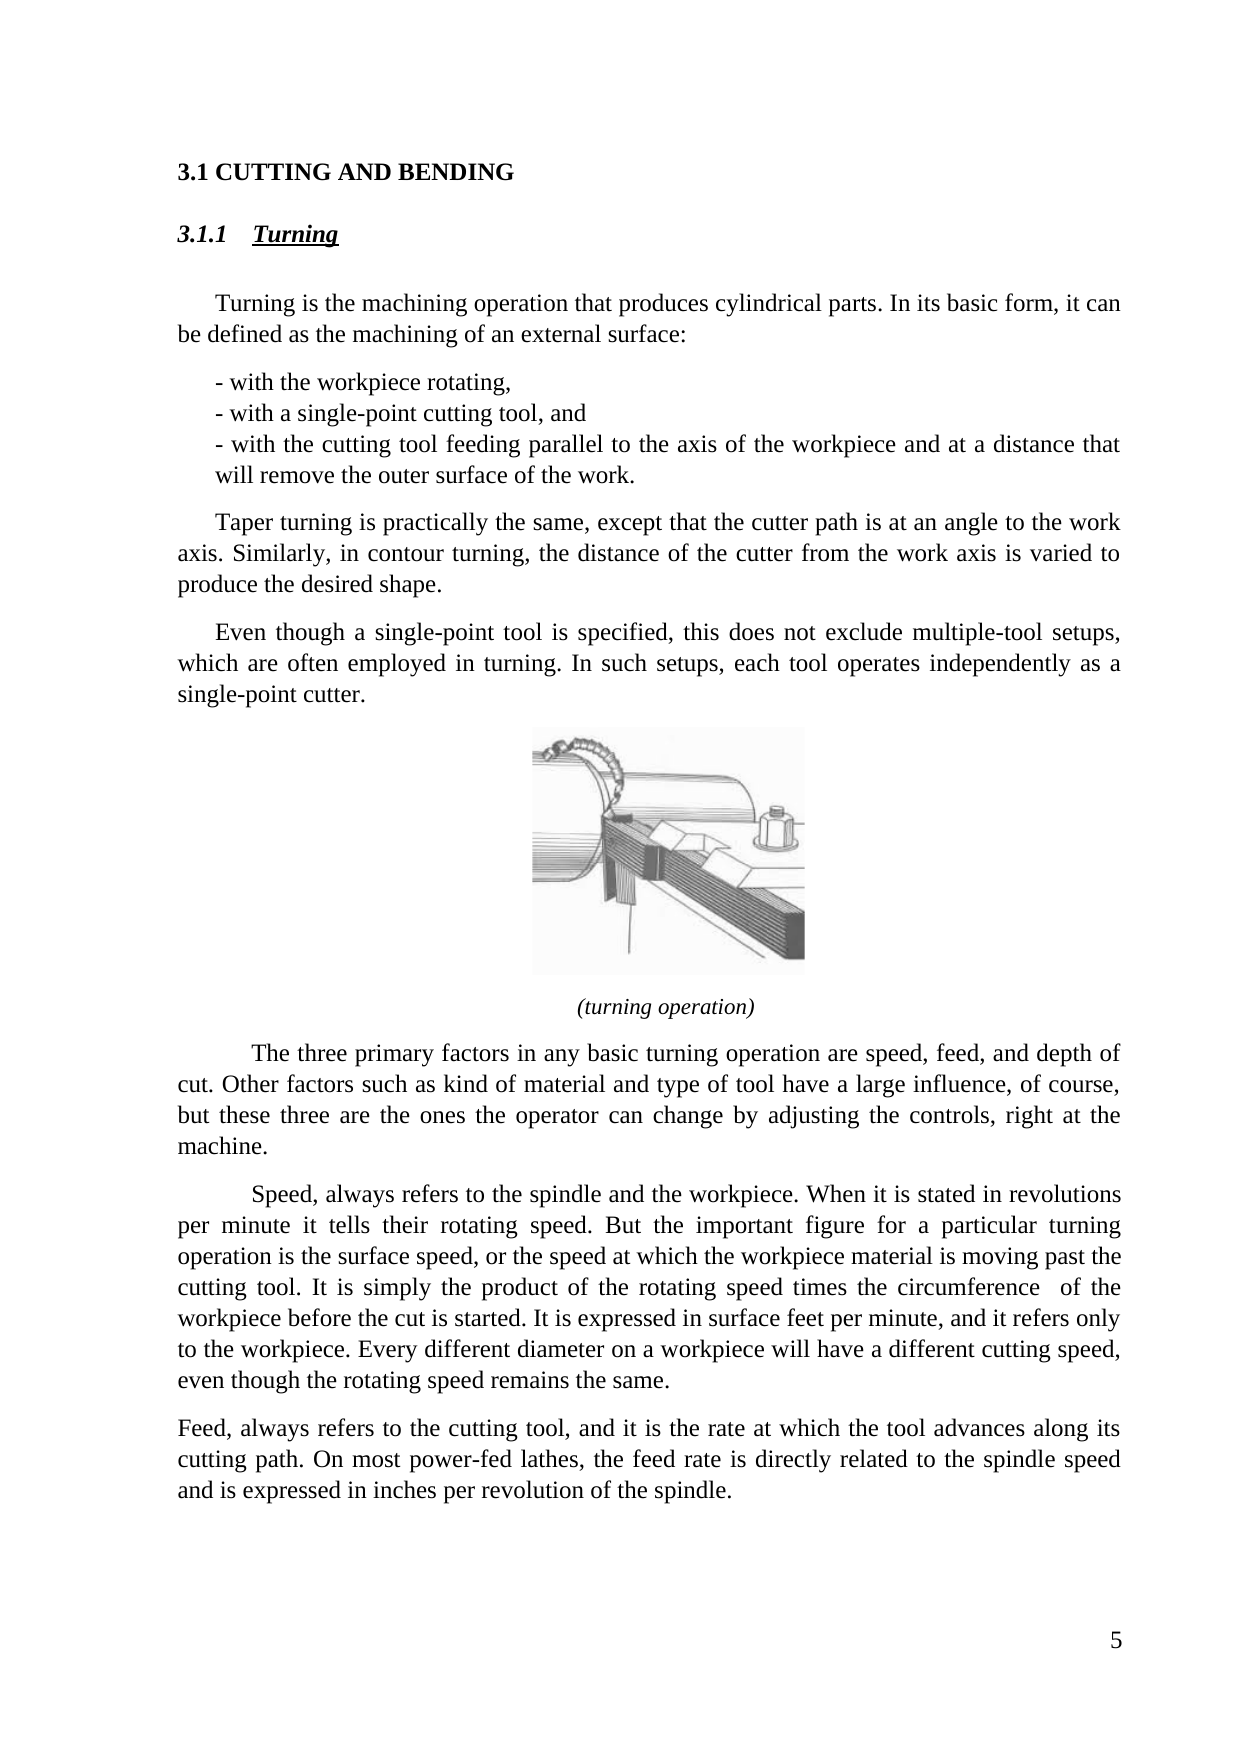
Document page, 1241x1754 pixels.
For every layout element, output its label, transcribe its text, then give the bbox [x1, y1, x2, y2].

text Feed, always refers to the cutting tool, and it is the rate at which the tool advances along its cutting path. On most power-fed lathes, the feed rate is directly related to the spindle speed and is expressed in inches per revolution of the spindle. [177, 1413, 1122, 1504]
text Even though a single-point tool is specified, this does not exclude multiple-tool setups, which are often employed in turning. In such setups, each tool operates independently as a single-point cutter. [177, 617, 1122, 708]
list - with the cutting tool feeding parallel to the axis of the workpiece and at a distance that will remove the outer surface of the work. [215, 429, 1122, 488]
text Speed, always refers to the spindle and the workpiece. When it is stated in revolutions per minute it tells their rotating speed. But the important figure for a particular turning operation is the surface speed, or the speed at which the workpiece material is moving past the cutting tool. It is simply the product of the rotating speed times the circumference of the workpiece before the cut is started. It is expressed in surface feet per minute, and it refers only to the workpiece. Every different diameter on a workpiece will have a different cutting speed, even though the rotating speed remains the same. [177, 1179, 1122, 1394]
picture [532, 727, 805, 975]
text The three primary factors in any basic turning operation are speed, feed, and depth of cut. Other factors such as kind of material and type of tool have a large influence, of course, but these three are the ones the operator can change by adjusting the controls, right at the machine. [177, 1038, 1122, 1160]
text Turning is the machining operation that produces cylindrical parts. In its basic form, it can be defined as the machining of an external surface: [177, 288, 1122, 348]
text Taper turning is practically the same, except that the cutter path is at an angle to the work axis. Similarly, in contour turning, the distance of the cutter from the work axis is varied to produce the desired shape. [177, 507, 1122, 598]
list - with the workpiece rotating, [215, 367, 1122, 395]
text (turning operation) [177, 993, 1122, 1019]
list Turning [177, 219, 1122, 248]
list - with a single-point cutting tool, and [215, 398, 1122, 426]
list CUTTING AND BENDING [177, 157, 1122, 186]
